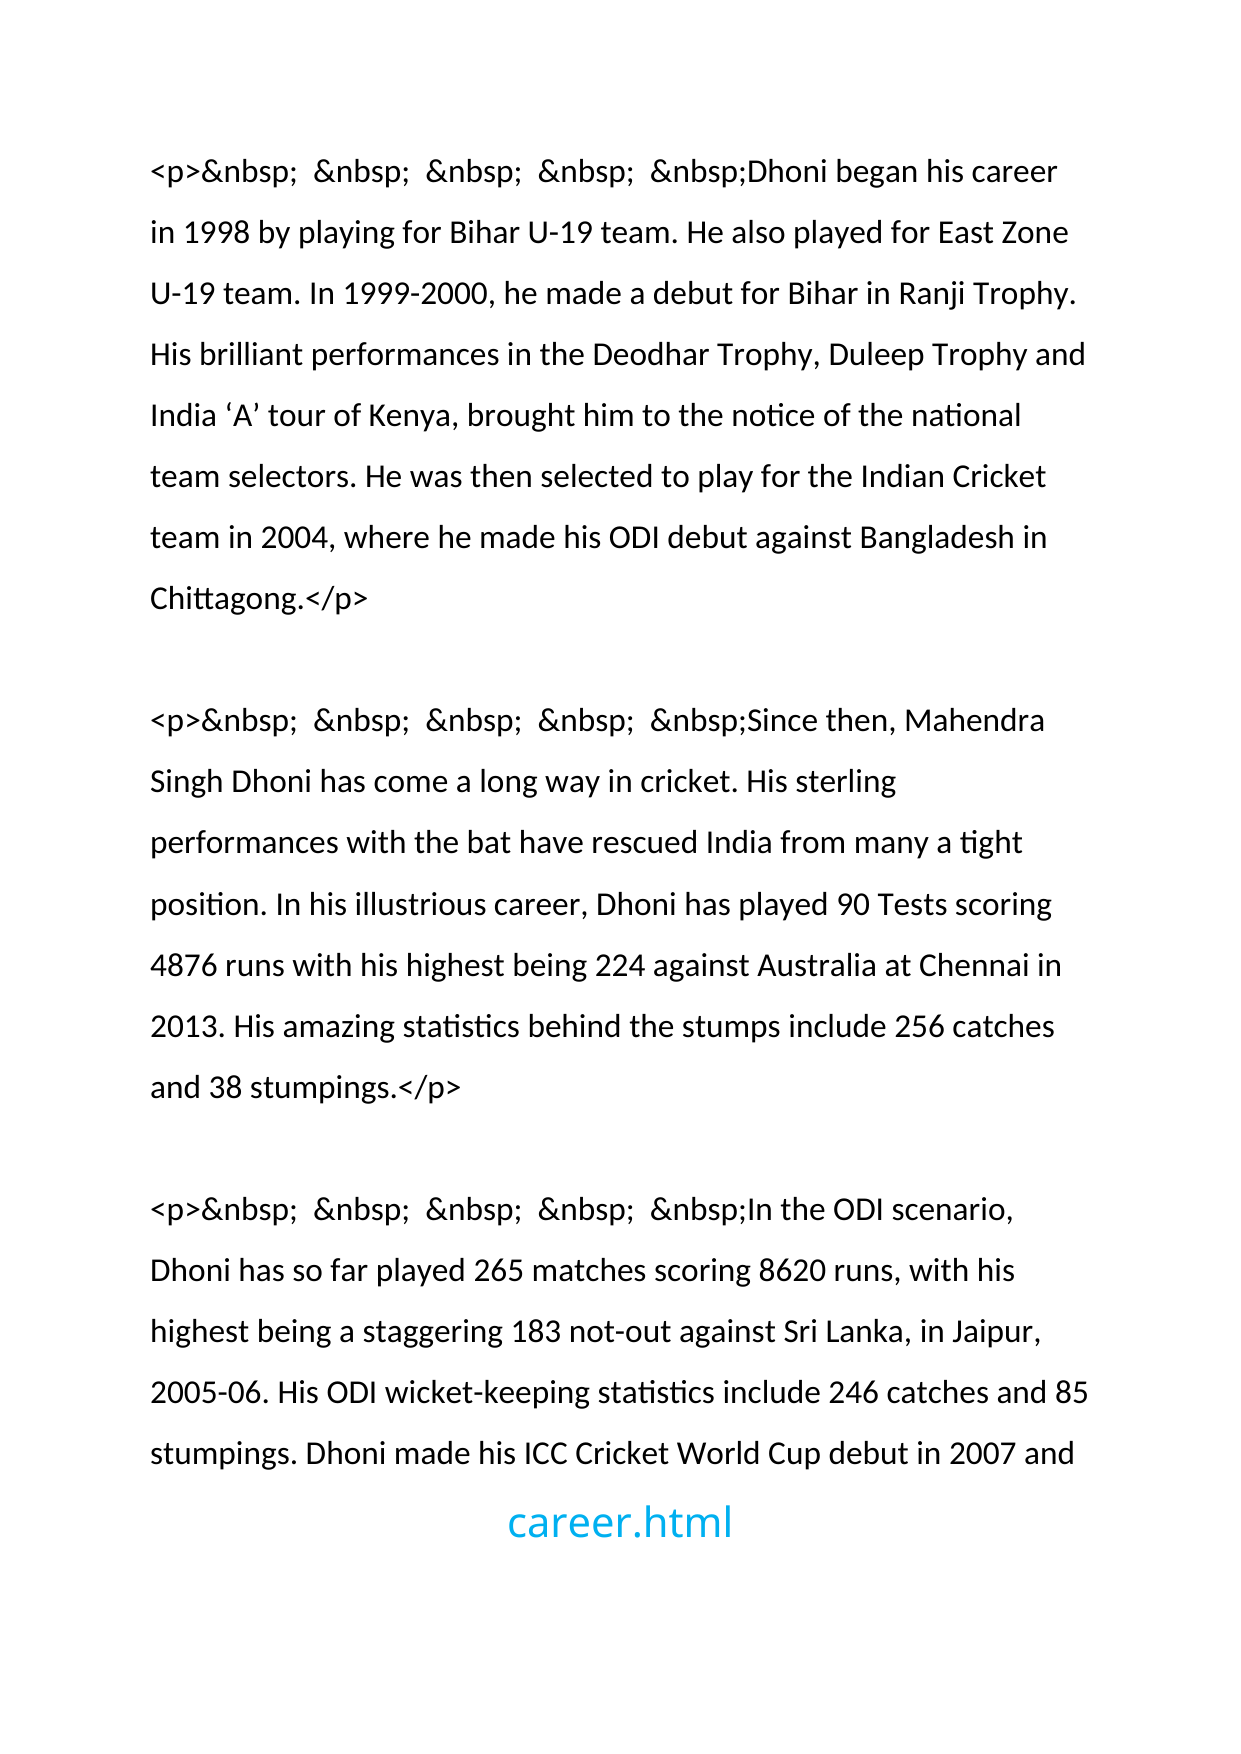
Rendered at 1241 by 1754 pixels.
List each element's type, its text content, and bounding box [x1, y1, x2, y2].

text <p>&nbsp; &nbsp; &nbsp; &nbsp; &nbsp;Since then, Mahendra Singh Dhoni has come a long way in cricket. His sterling performances with the bat have rescued India from many a tight position. In his illustrious career, Dhoni has played 90 Tests scoring 4876 runs with his highest being 224 against Australia at Chennai in 2013. His amazing statistics behind the stumps include 256 catches and 38 stumpings.</p> [150, 699, 1090, 1106]
text career.html [150, 1493, 1090, 1550]
text <p>&nbsp; &nbsp; &nbsp; &nbsp; &nbsp;In the ODI scenario, Dhoni has so far played 265 matches scoring 8620 runs, with his highest being a staggering 183 not-out against Sri Lanka, in Jaipur, 2005-06. His ODI wicket-keeping statistics include 246 catches and 85 stumpings. Dhoni made his ICC Cricket World Cup debut in 2007 and [150, 1188, 1090, 1473]
text <p>&nbsp; &nbsp; &nbsp; &nbsp; &nbsp;Dhoni began his career in 1998 by playing for Bihar U-19 team. He also played for East Zone U-19 team. In 1999-2000, he made a debut for Bihar in Ranji Trophy. His brilliant performances in the Deodhar Trophy, Duleep Trophy and India ‘A’ tour of Kenya, brought him to the notice of the national team selectors. He was then selected to play for the Indian Cricket team in 2004, where he made his ODI debut against Bangladesh in Chittagong.</p> [150, 150, 1090, 618]
